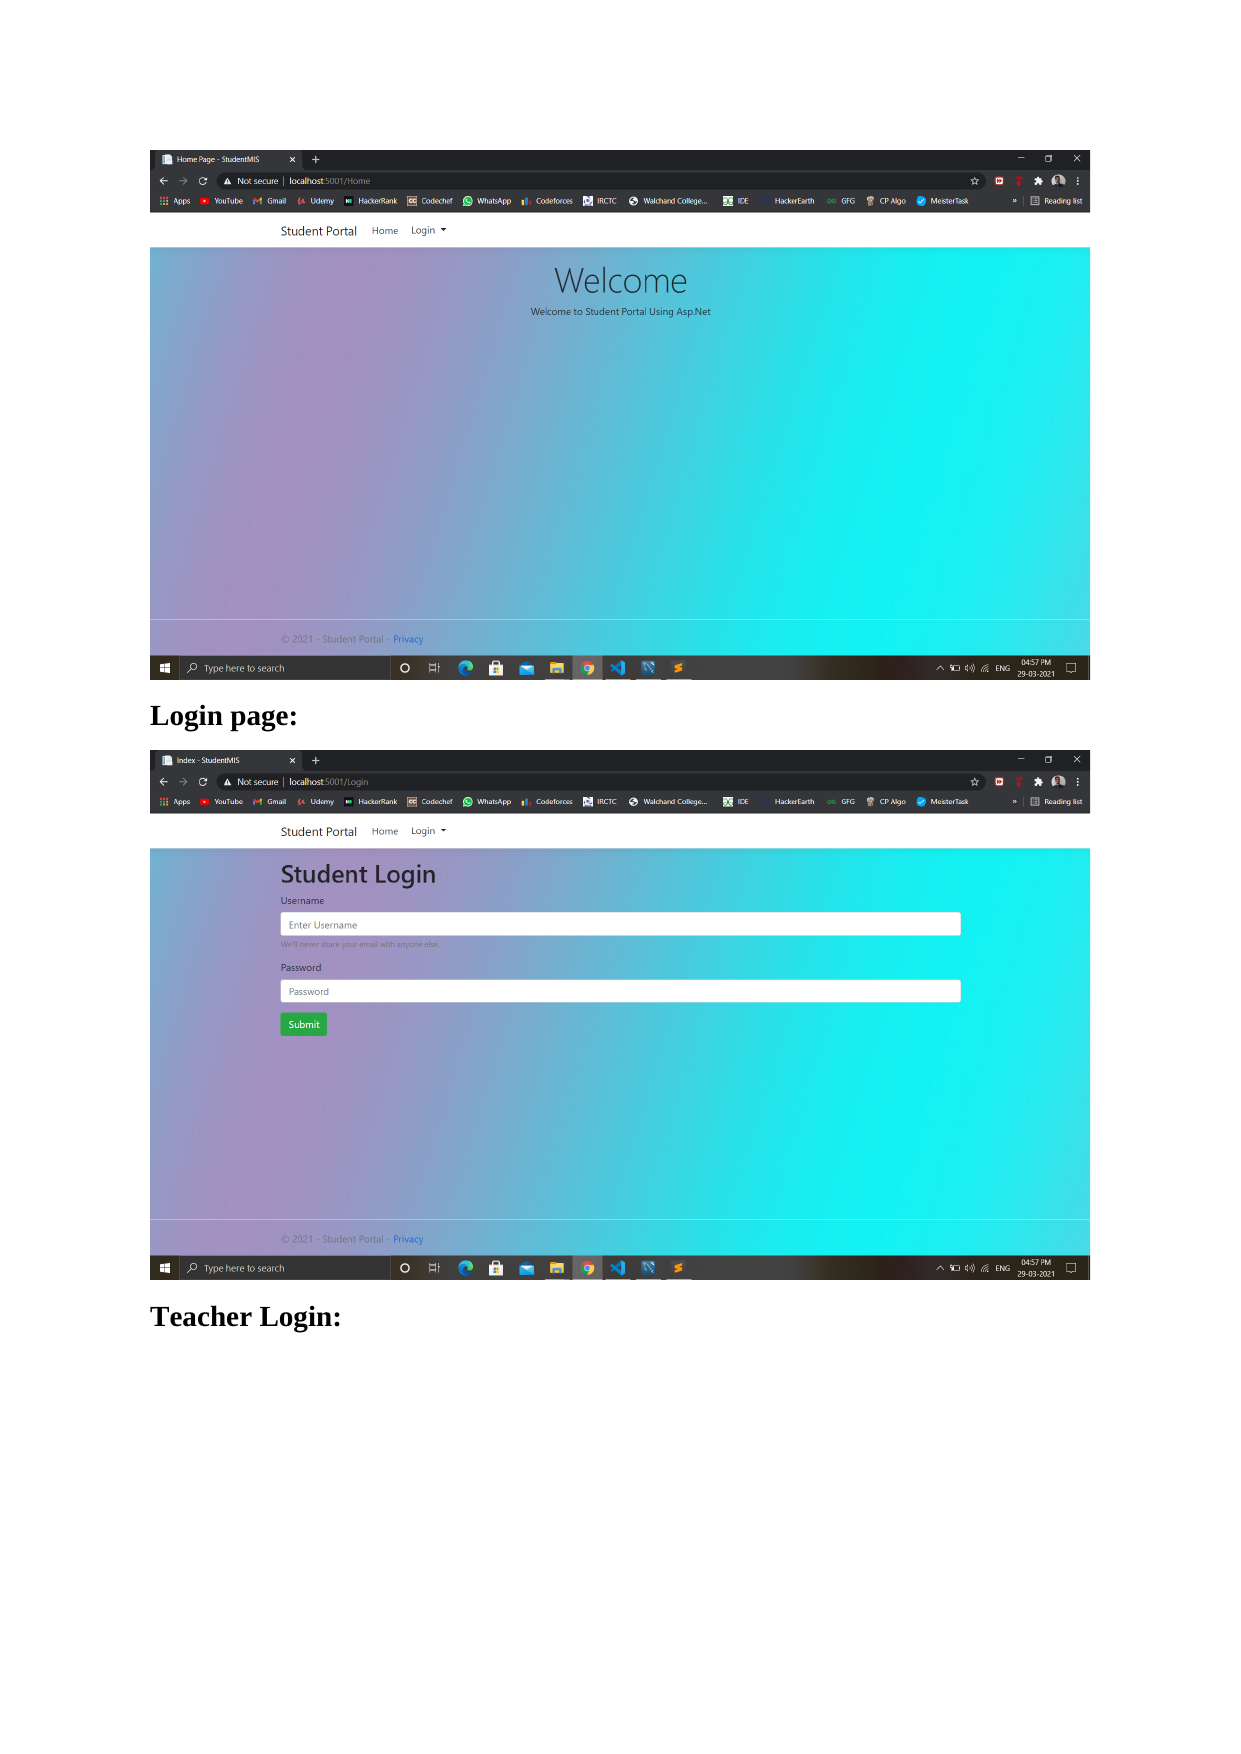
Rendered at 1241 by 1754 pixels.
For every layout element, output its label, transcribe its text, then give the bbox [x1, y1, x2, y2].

text Login page: [150, 698, 1090, 732]
picture [150, 150, 1091, 680]
picture [150, 750, 1091, 1280]
text Teacher Login: [150, 1299, 1090, 1332]
